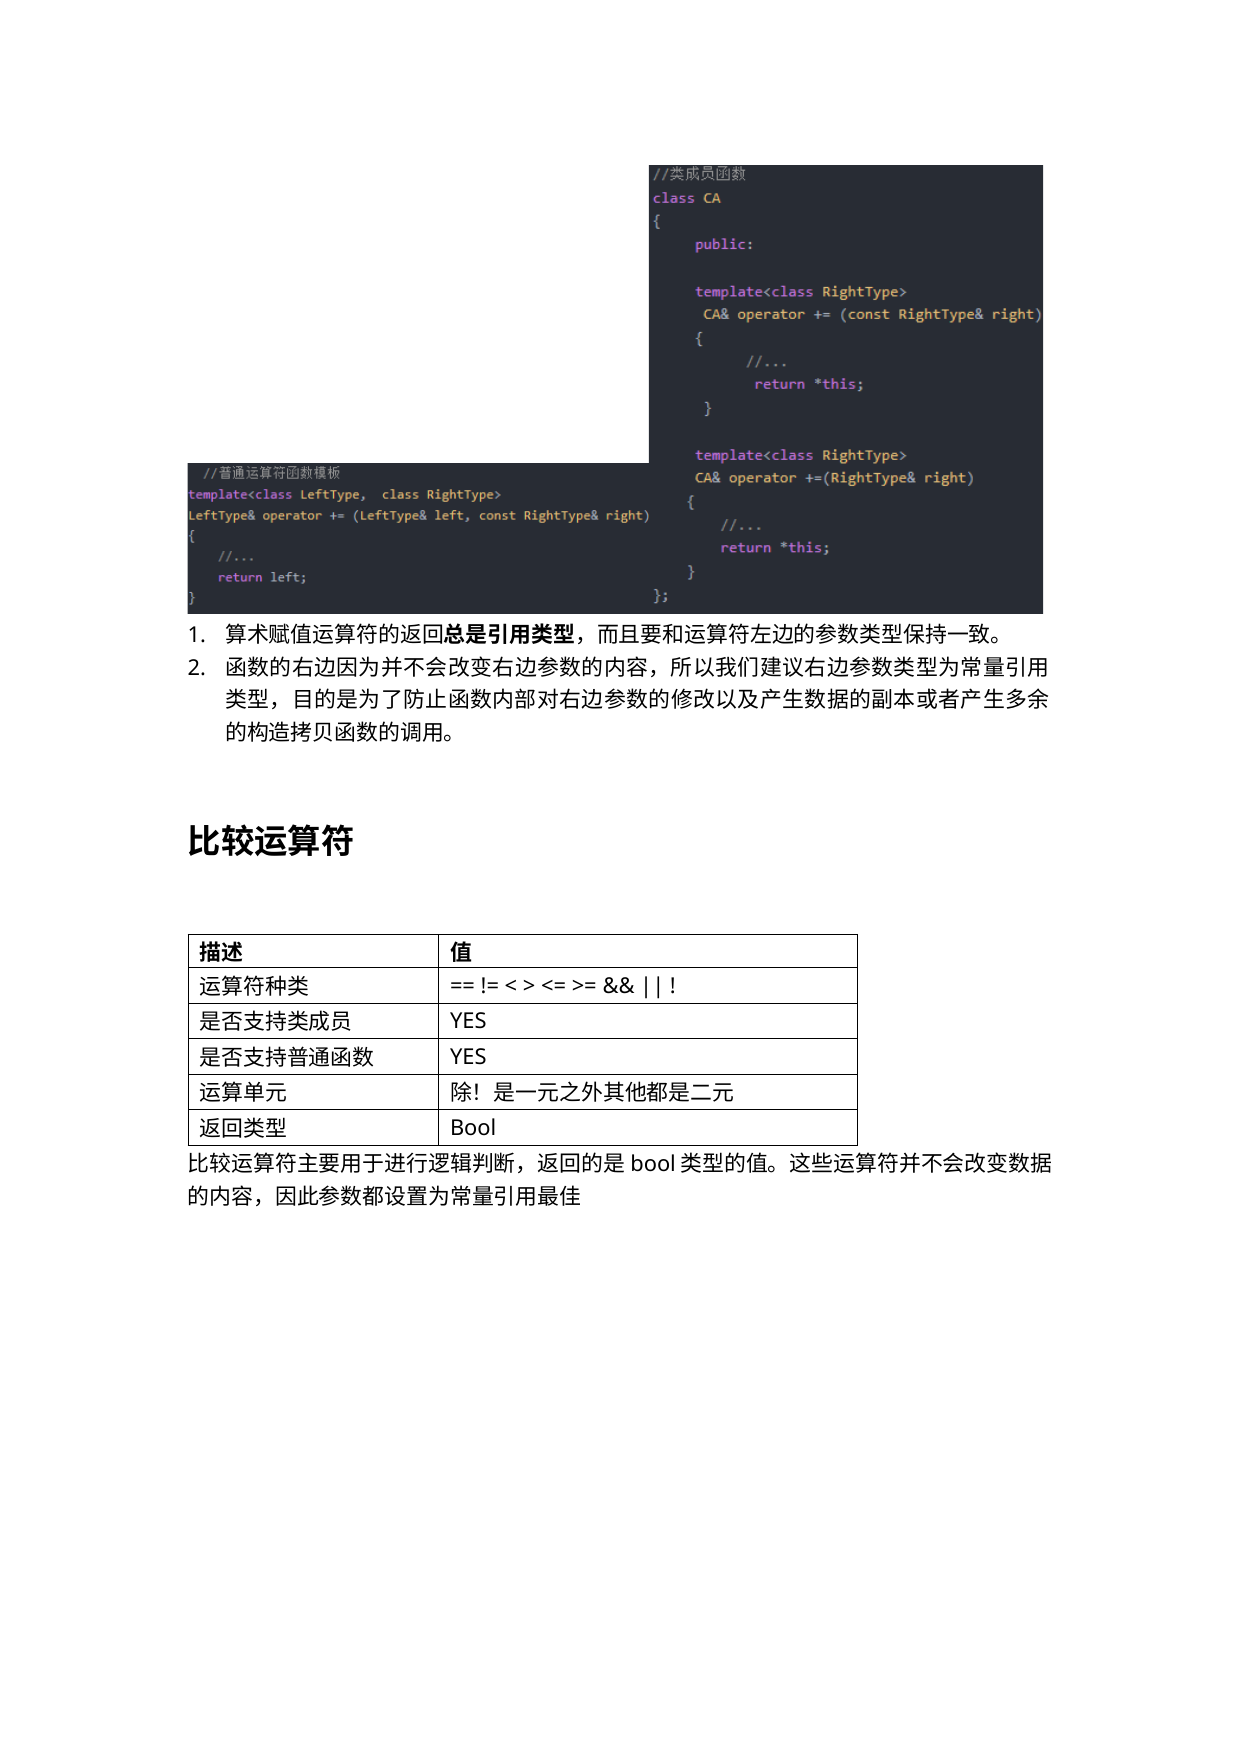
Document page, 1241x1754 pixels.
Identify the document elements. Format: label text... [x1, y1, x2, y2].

list 算术赋值运算符的返回总是引用类型，而且要和运算符左边的参数类型保持一致。 [187, 617, 1053, 649]
table_cell 运算符种类 [189, 968, 438, 1003]
table_header 描述 [189, 935, 438, 967]
picture [187, 165, 1044, 614]
table_cell YES [439, 1004, 857, 1038]
table_cell 除！是一元之外其他都是二元 [439, 1075, 857, 1109]
table_header 值 [439, 935, 857, 967]
table_cell 是否支持类成员 [189, 1004, 438, 1038]
table_cell 返回类型 [189, 1110, 438, 1145]
table_cell 是否支持普通函数 [189, 1039, 438, 1074]
table_cell 运算单元 [189, 1075, 438, 1109]
table_cell YES [439, 1039, 857, 1074]
list 函数的右边因为并不会改变右边参数的内容，所以我们建议右边参数类型为常量引用类型，目的是为了防止函数内部对右边参数的修改以及产生数据的副本或者产生多余的构造拷贝函数的调用。 [187, 649, 1053, 747]
table_cell Bool [439, 1110, 857, 1145]
table_cell == != < > <= >= && || ! [439, 968, 857, 1003]
subtitle 比较运算符 [187, 807, 1053, 872]
text 比较运算符主要用于进行逻辑判断，返回的是bool类型的值。这些运算符并不会改变数据的内容，因此参数都设置为常量引用最佳 [187, 1146, 1053, 1211]
